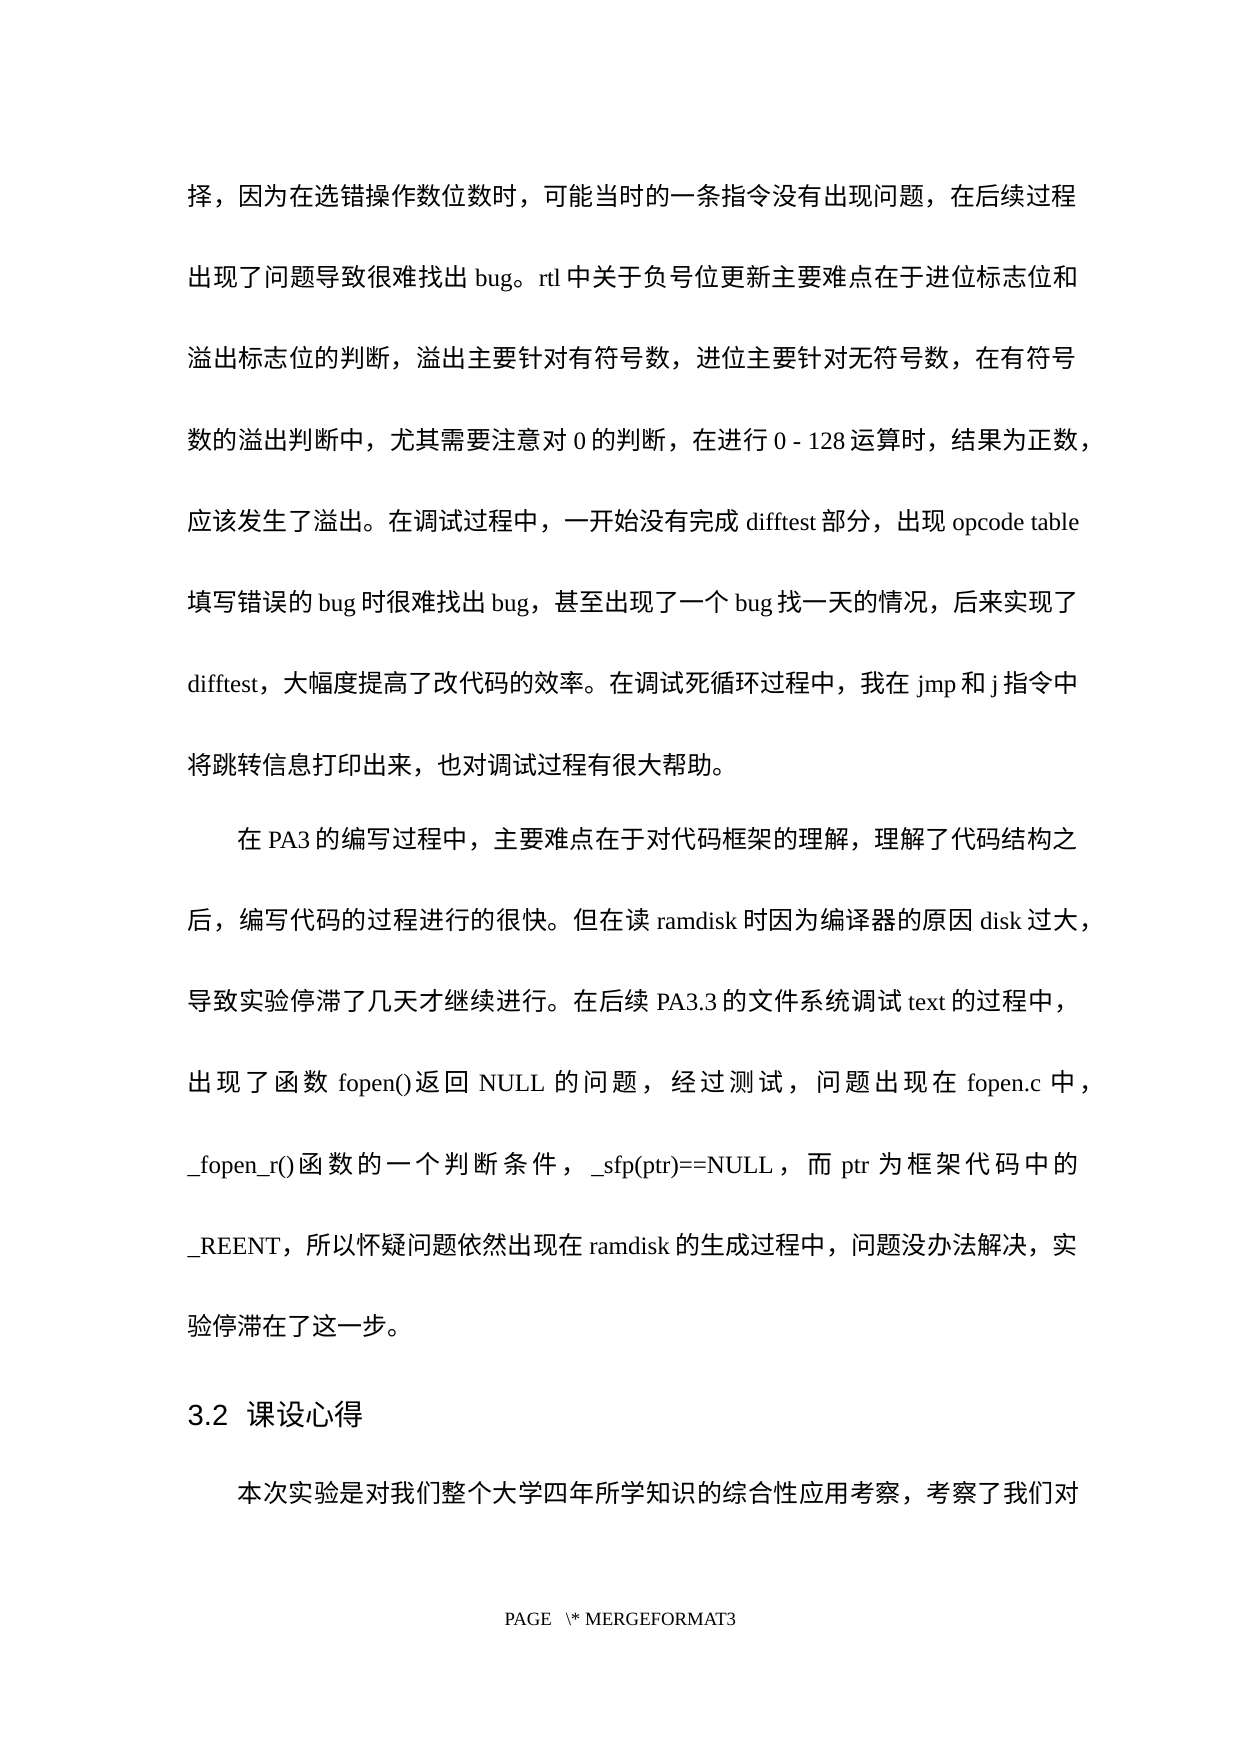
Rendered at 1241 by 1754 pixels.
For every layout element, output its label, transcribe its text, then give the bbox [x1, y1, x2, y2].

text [187, 1459, 1079, 1524]
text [187, 162, 1079, 796]
subtitle 课设心得 [187, 1391, 1028, 1434]
text 在PA3的编写过程中，主要难点在于对代码框架的理解，理解了代码结构之后，编写代码的过程进行的很快。但在读ramdisk时因为编译器的原因disk过大，导致实验停滞了几天才继续进行。在后续PA3.3的文件系统调试text的过程中，出现了函数fopen()返回NULL的问题，经过测试，问题出现在fopen.c中，_fopen_r()函数的一个判断条件，_sfp(ptr)==NULL，而ptr为框架代码中的_REENT，所以怀疑问题依然出现在ramdisk的生成过程中，问题没办法解决，实验停滞在了这一步。 [187, 805, 1079, 1357]
